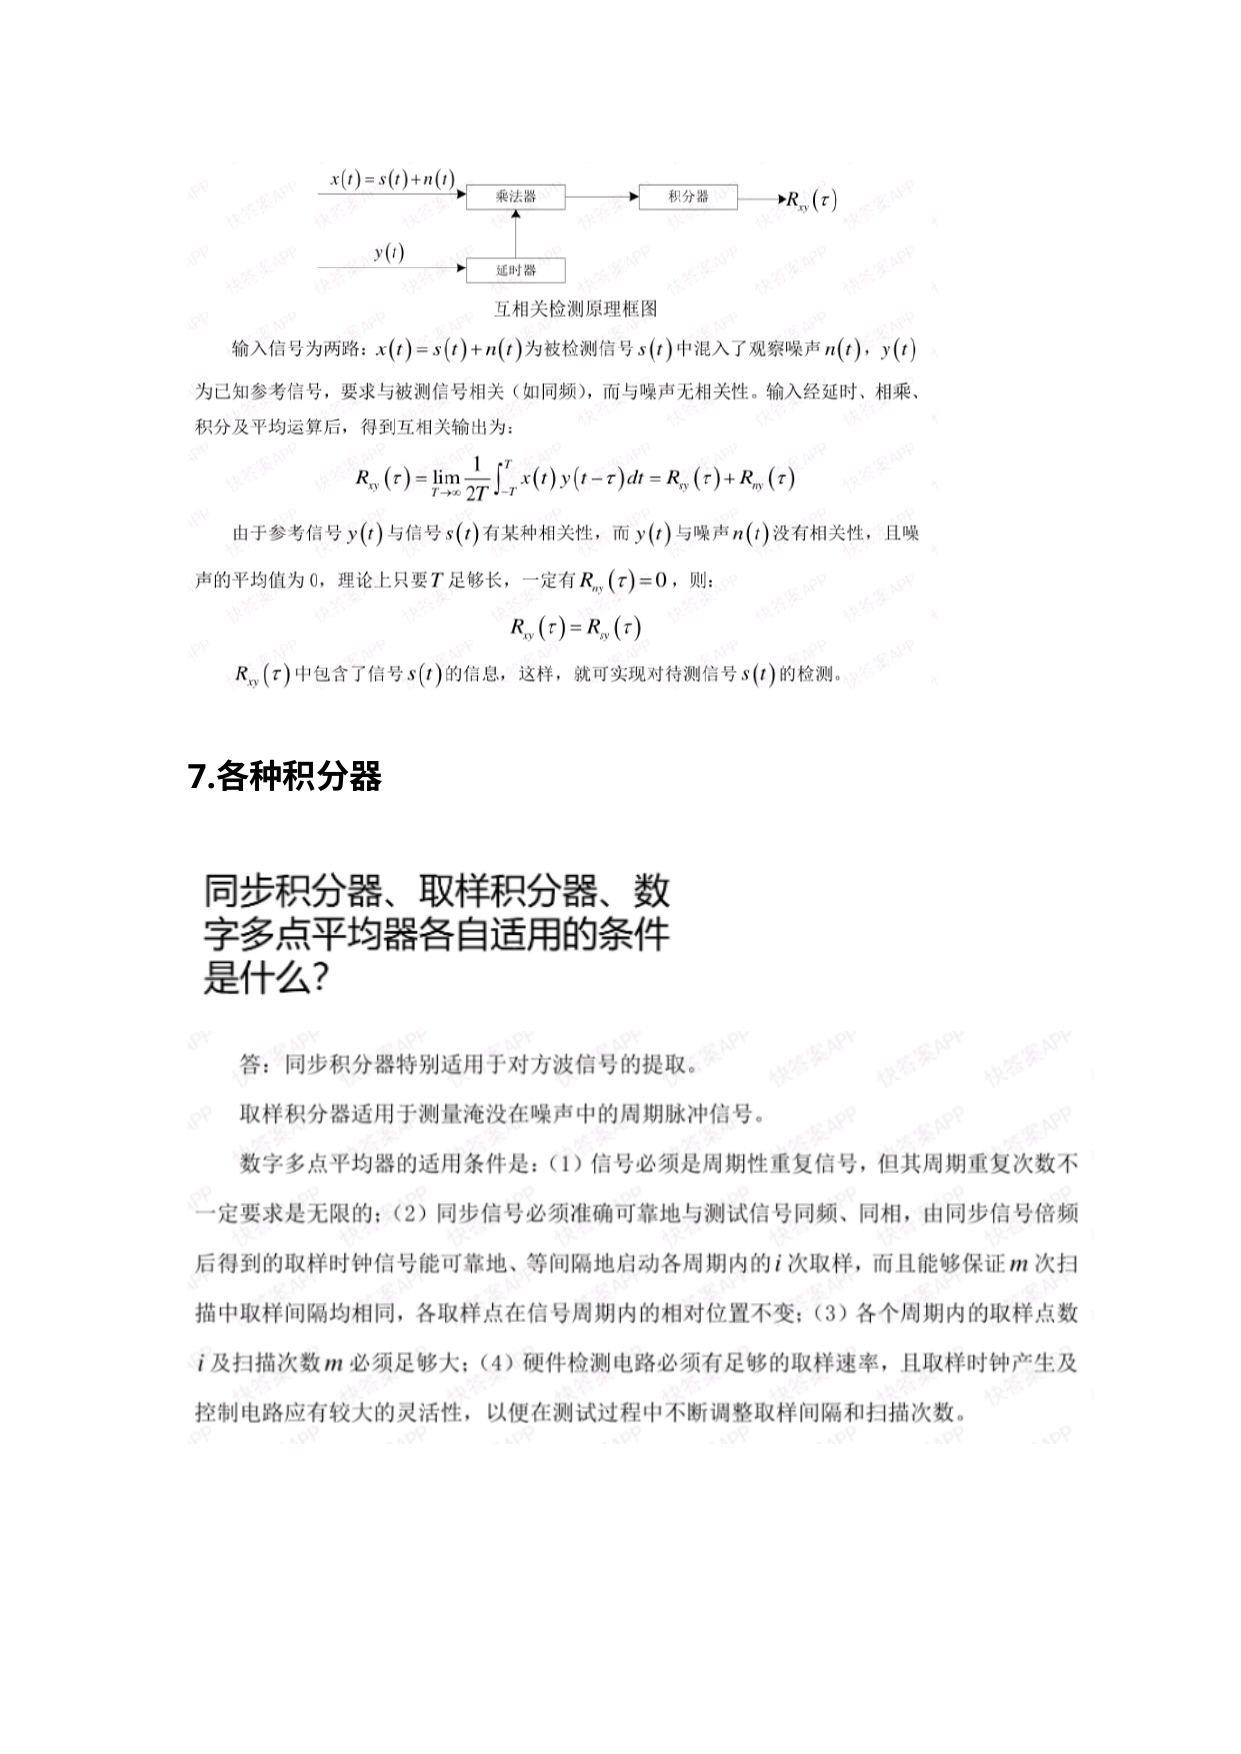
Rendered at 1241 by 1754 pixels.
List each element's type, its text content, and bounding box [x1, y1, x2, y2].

picture [187, 1031, 1094, 1444]
picture [187, 162, 939, 695]
subtitle 7.各种积分器 [187, 742, 1053, 807]
picture [187, 868, 680, 1011]
